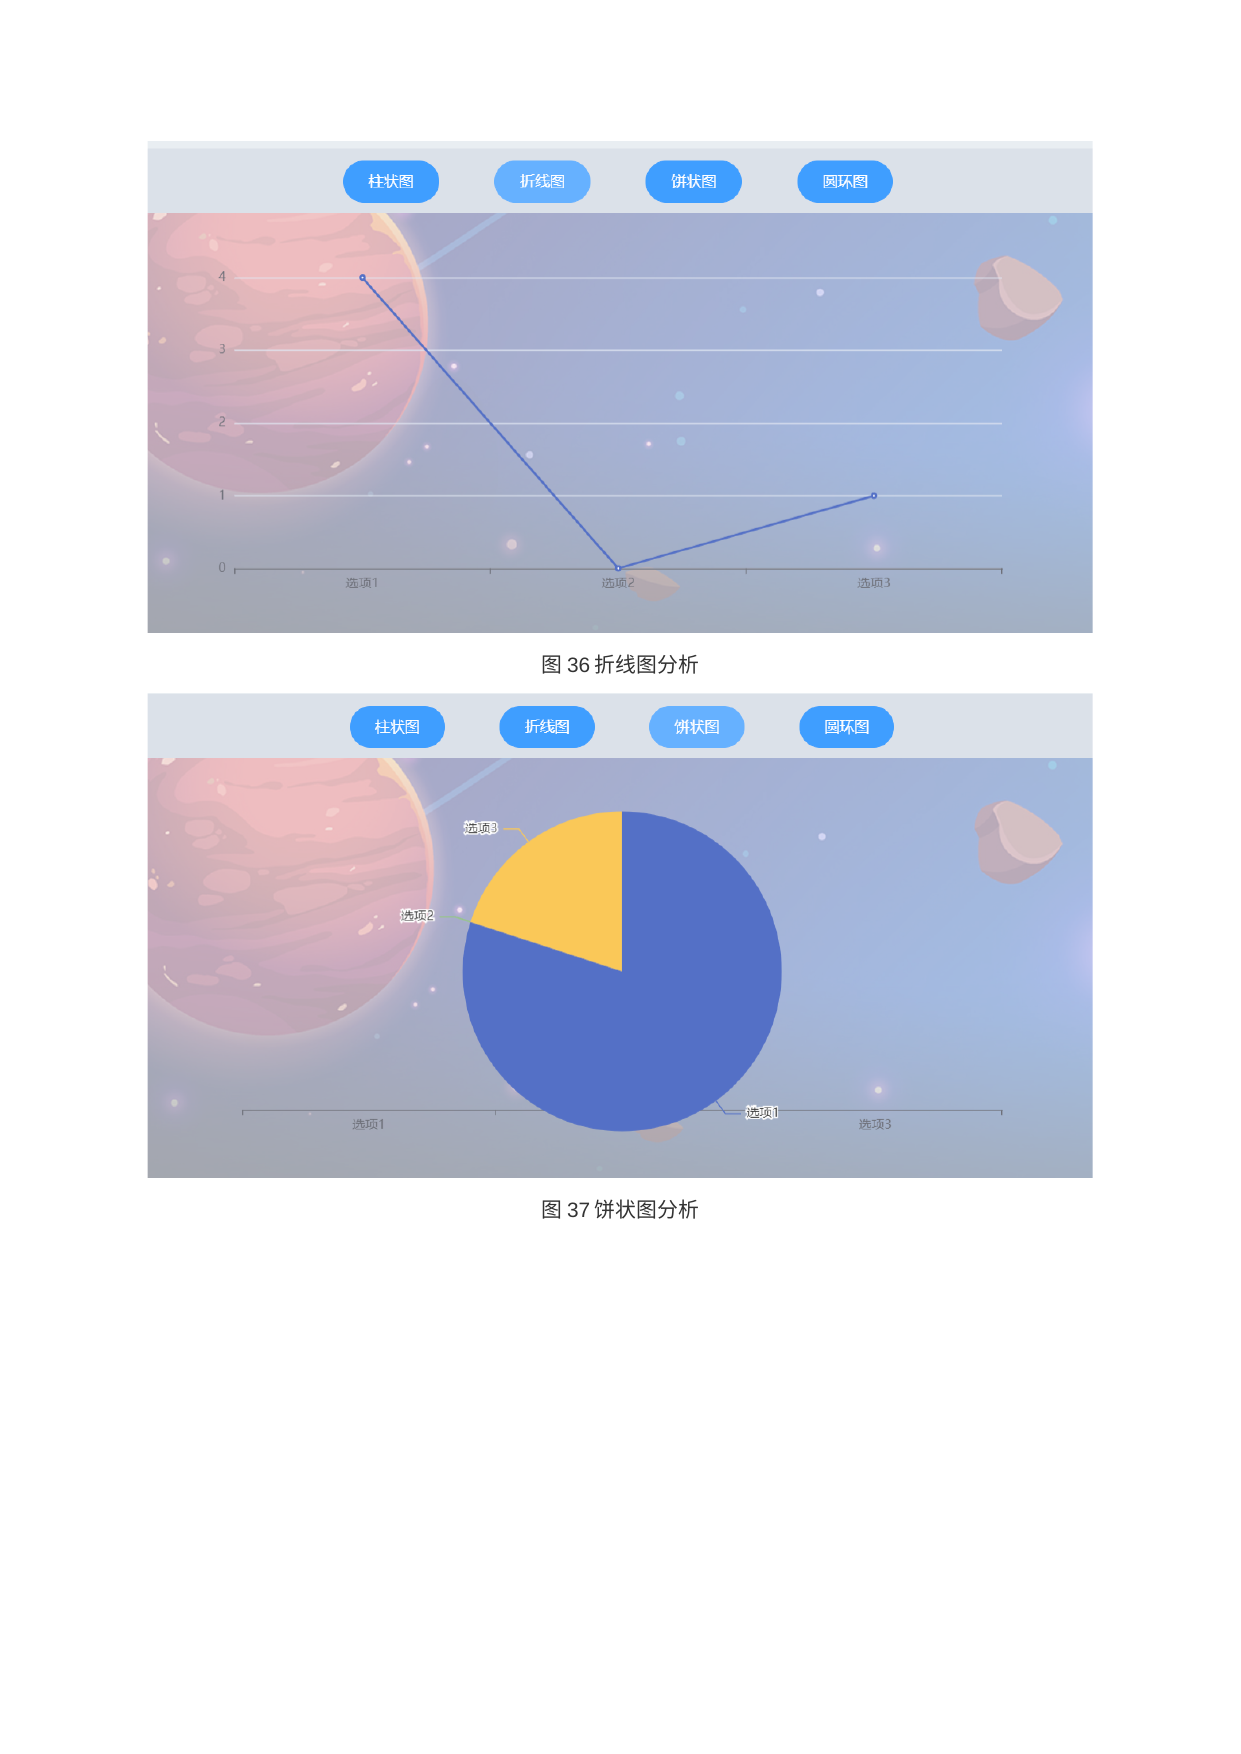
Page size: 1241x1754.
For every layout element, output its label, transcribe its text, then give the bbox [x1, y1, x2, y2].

text 图 36 折线图分析 [148, 648, 1093, 679]
picture [147, 693, 1093, 1178]
picture [147, 141, 1093, 633]
text 图 37 饼状图分析 [148, 1193, 1093, 1224]
